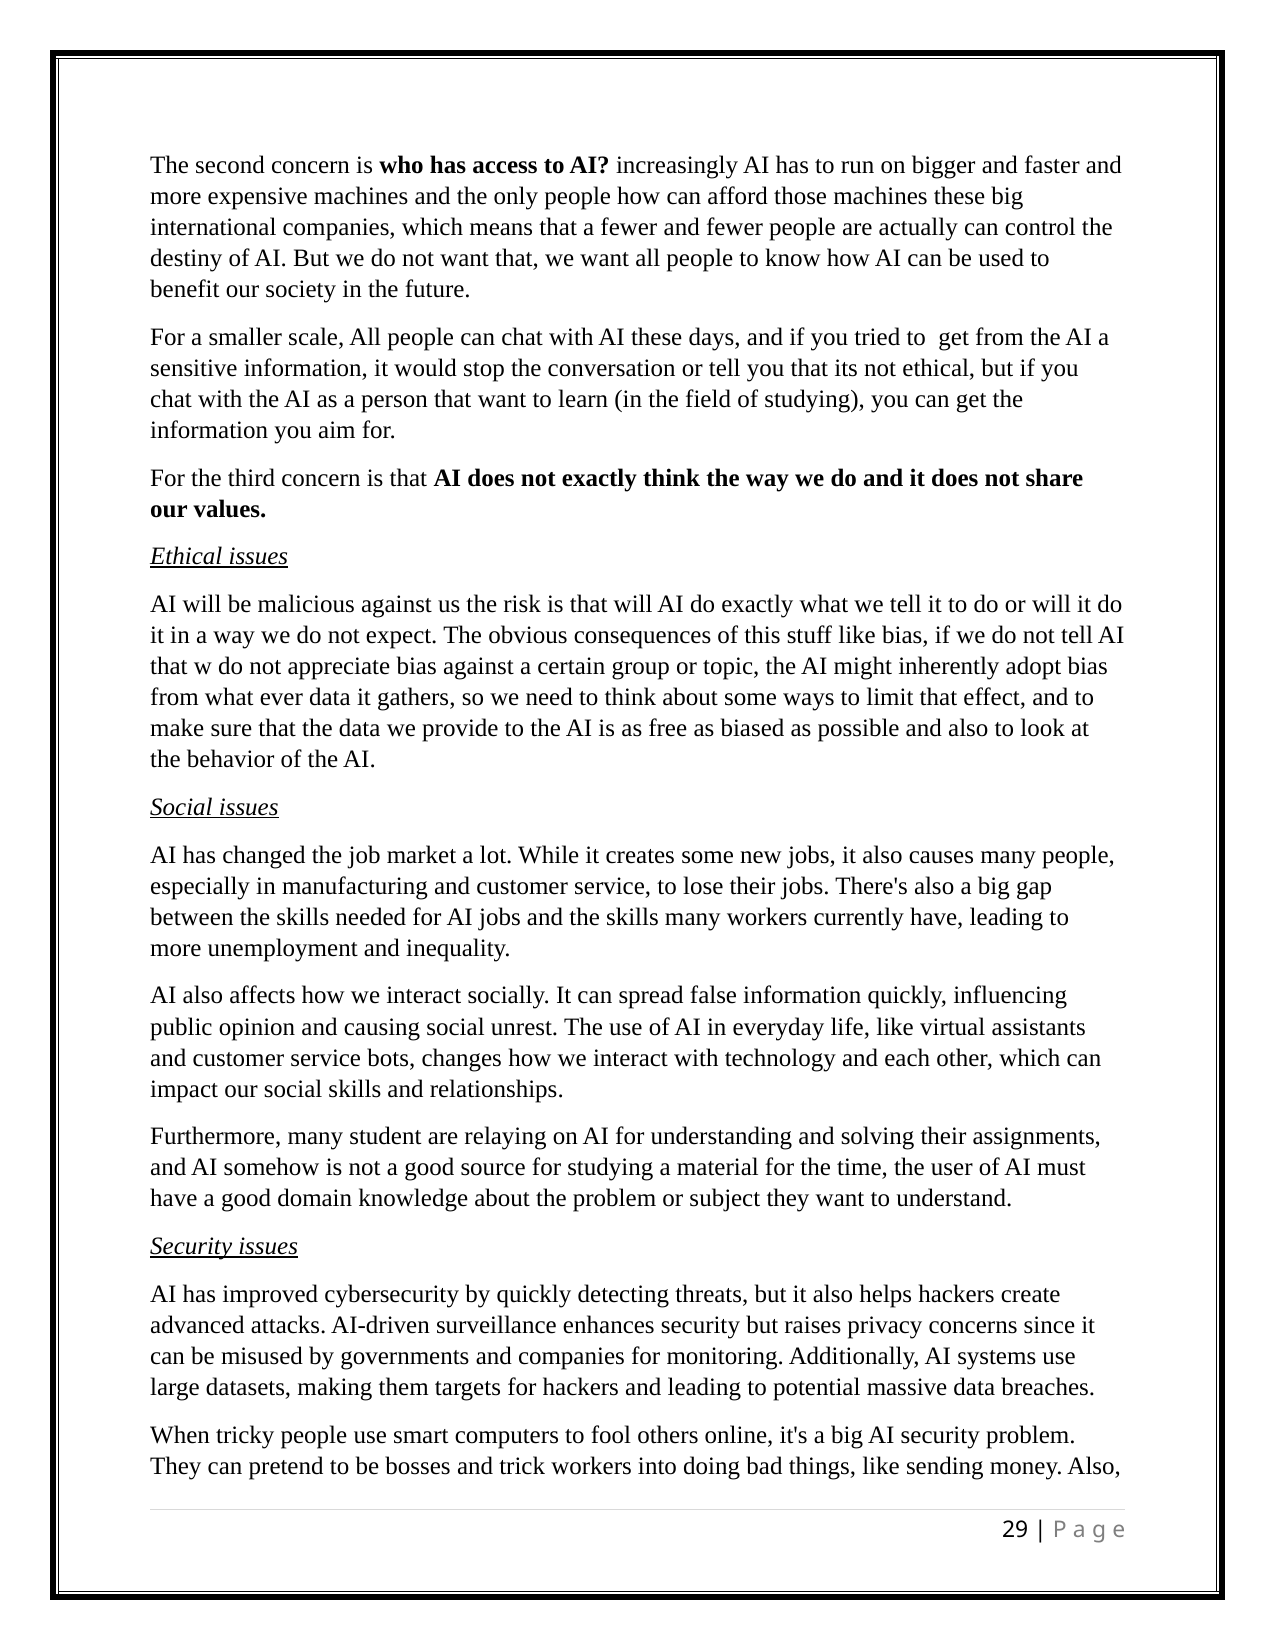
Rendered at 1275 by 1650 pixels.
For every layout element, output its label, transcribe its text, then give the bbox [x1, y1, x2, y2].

text AI has improved cybersecurity by quickly detecting threats, but it also helps hackers create advanced attacks. AI-driven surveillance enhances security but raises privacy concerns since it can be misused by governments and companies for monitoring. Additionally, AI systems use large datasets, making them targets for hackers and leading to potential massive data breaches. [150, 1279, 1125, 1401]
text For the third concern is that AI does not exactly think the way we do and it does not share our values. [150, 463, 1125, 522]
text AI also affects how we interact socially. It can spread false information quickly, influencing public opinion and causing social unrest. The use of AI in everyday life, like virtual assistants and customer service bots, changes how we interact with technology and each other, which can impact our social skills and relationships. [150, 981, 1125, 1102]
text The second concern is who has access to AI? increasingly AI has to run on bigger and faster and more expensive machines and the only people how can afford those machines these big international companies, which means that a fewer and fewer people are actually can control the destiny of AI. But we do not want that, we want all people to know how AI can be used to benefit our society in the future. [150, 150, 1125, 303]
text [150, 1420, 1125, 1479]
text AI will be malicious against us the risk is that will AI do exactly what we tell it to do or will it do it in a way we do not expect. The obvious consequences of this stuff like bias, if we do not tell AI that w do not appreciate bias against a certain group or topic, the AI might inherently adopt bias from what ever data it gathers, so we need to think about some ways to limit that effect, and to make sure that the data we provide to the AI is as free as biased as possible and also to look at the behavior of the AI. [150, 589, 1125, 773]
text For a smaller scale, All people can chat with AI these days, and if you tried to get from the AI a sensitive information, it would stop the conversation or tell you that its not ethical, but if you chat with the AI as a person that want to learn (in the field of studying), you can get the information you aim for. [150, 322, 1125, 444]
text Ethical issues [150, 541, 1125, 570]
text Security issues [150, 1231, 1125, 1260]
text AI has changed the job market a lot. While it creates some new jobs, it also causes many people, especially in manufacturing and customer service, to lose their jobs. There's also a big gap between the skills needed for AI jobs and the skills many workers currently have, leading to more unemployment and inequality. [150, 840, 1125, 962]
text Social issues [150, 792, 1125, 821]
text Furthermore, many student are relaying on AI for understanding and solving their assignments, and AI somehow is not a good source for studying a material for the time, the user of AI must have a good domain knowledge about the problem or subject they want to understand. [150, 1121, 1125, 1212]
